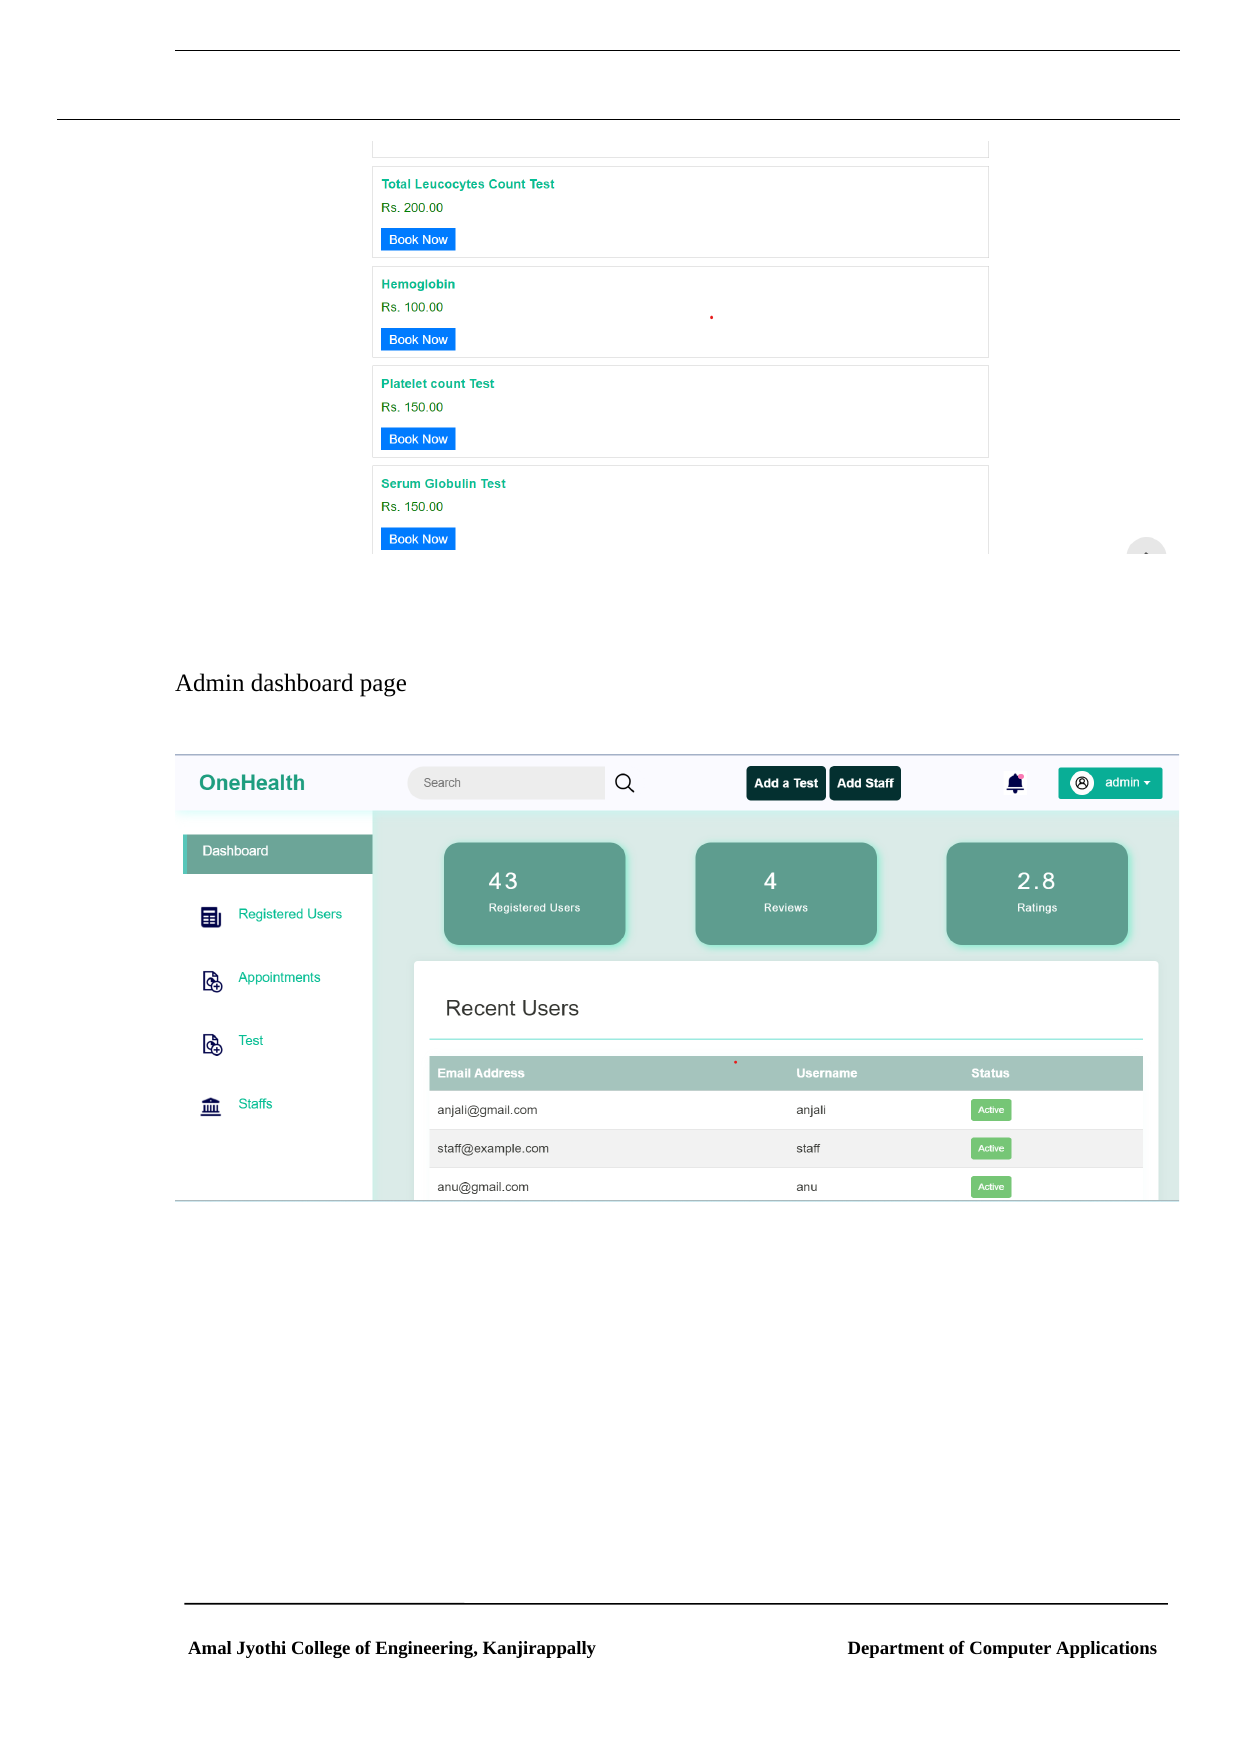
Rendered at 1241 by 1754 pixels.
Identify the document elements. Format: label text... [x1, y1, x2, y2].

picture [175, 754, 1180, 1202]
picture [175, 141, 1179, 554]
text Admin dashboard page [175, 668, 1180, 697]
